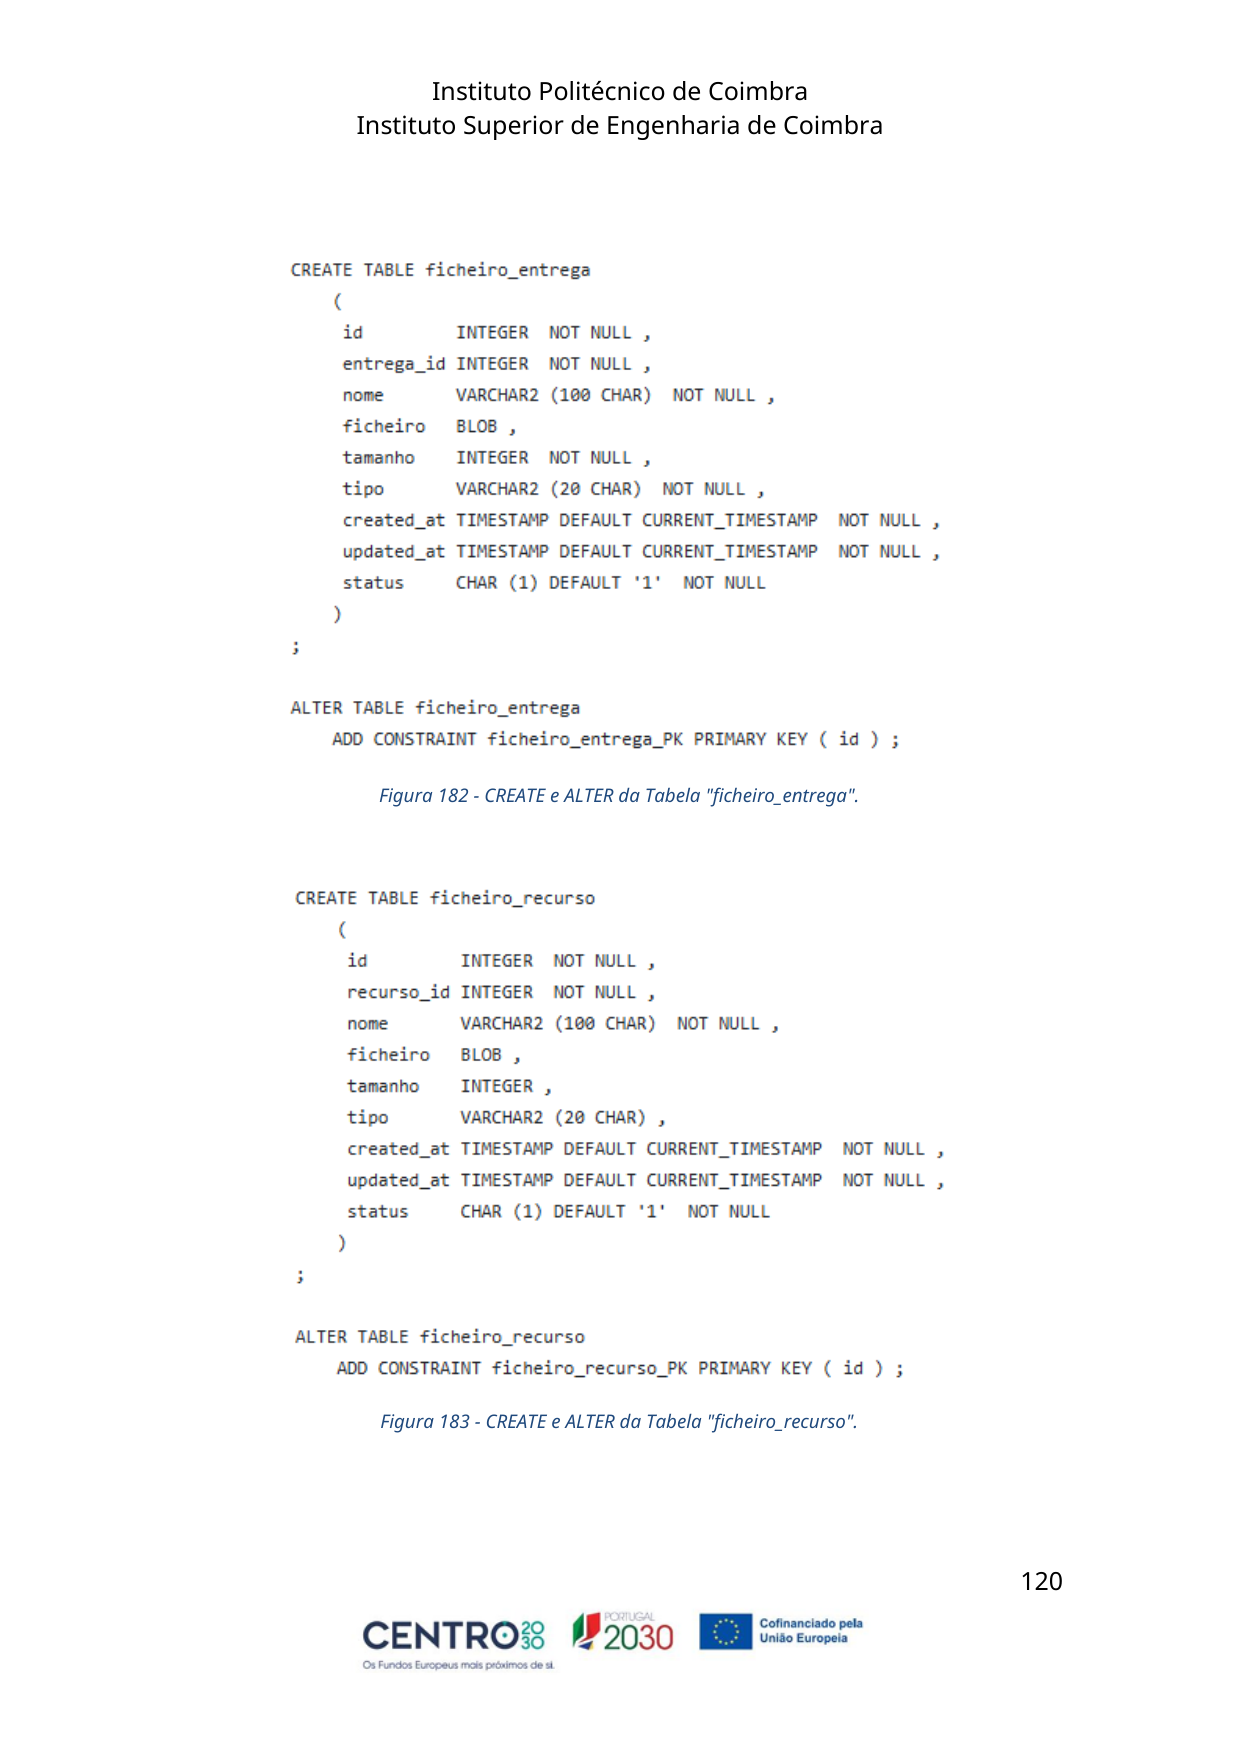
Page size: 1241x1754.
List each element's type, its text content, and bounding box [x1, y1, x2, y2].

picture [288, 259, 952, 761]
picture [291, 885, 949, 1387]
picture [349, 1597, 891, 1681]
